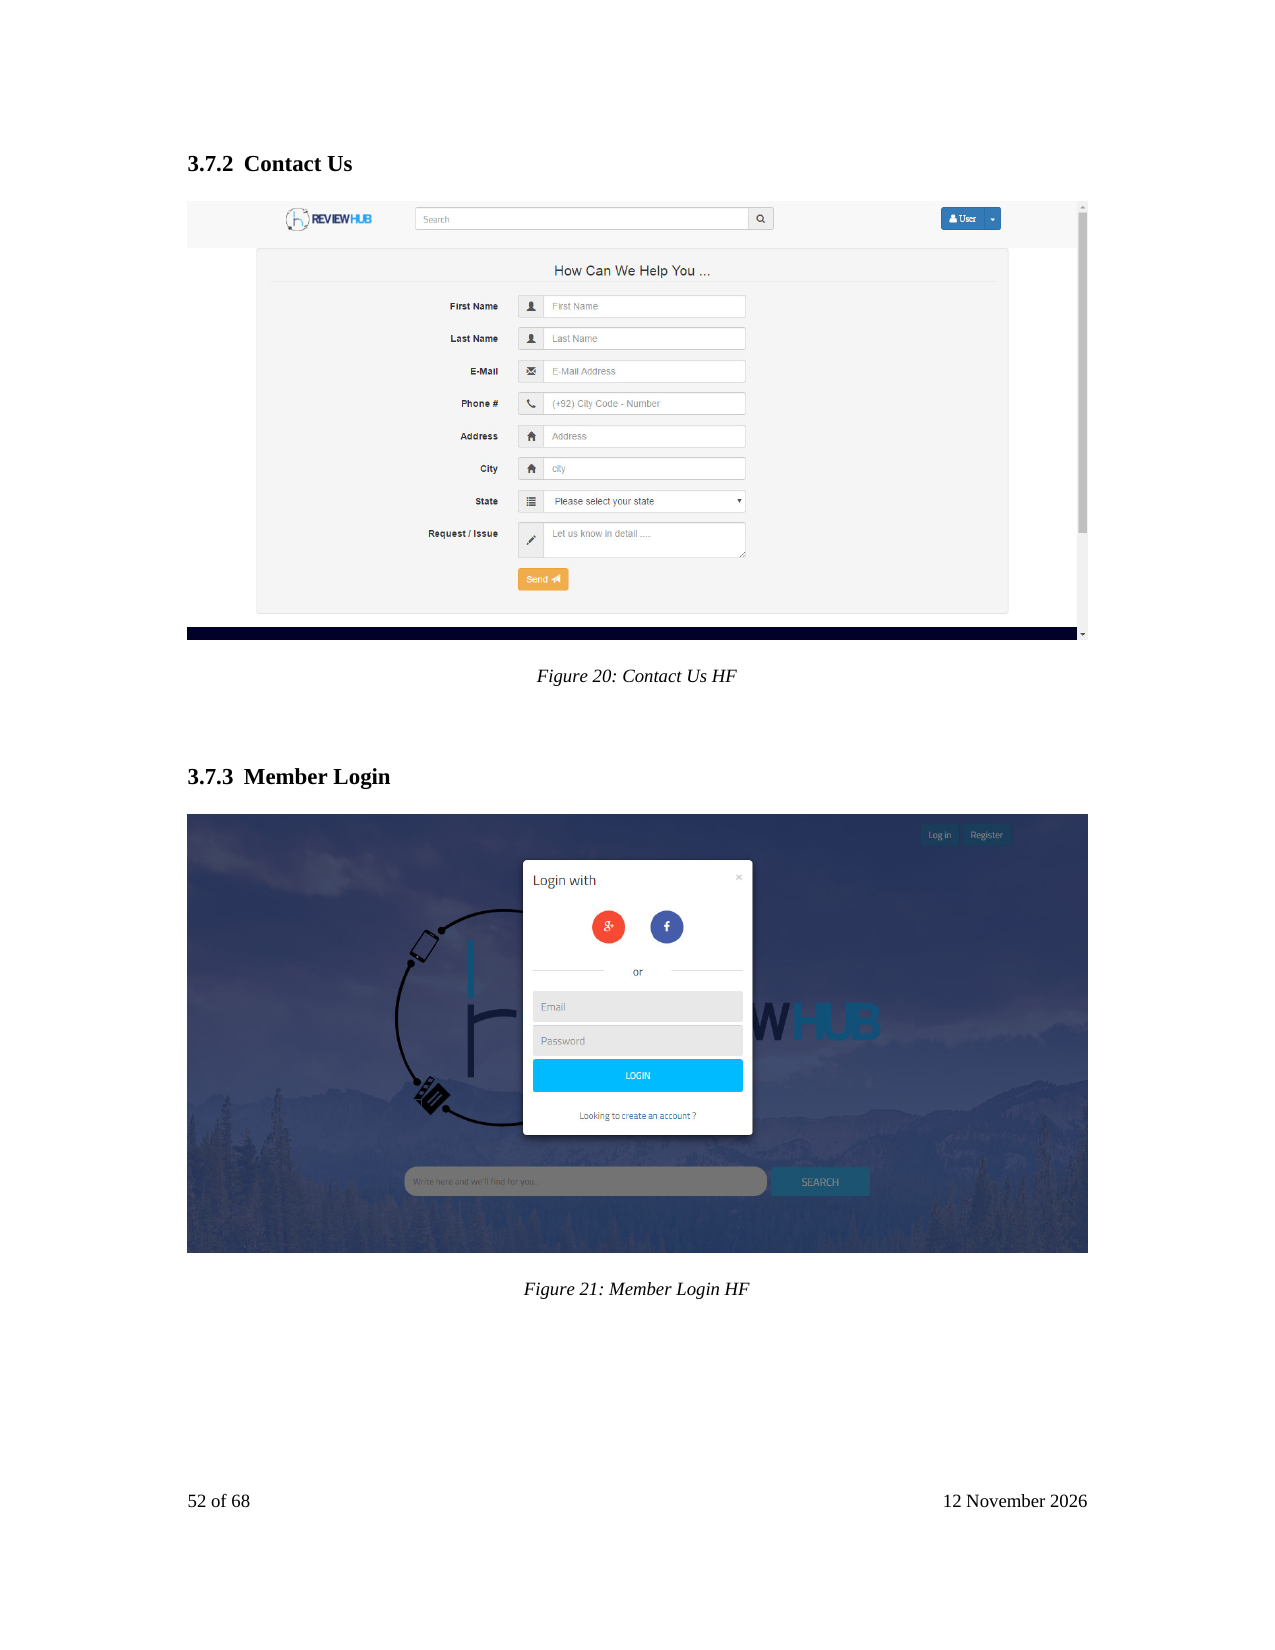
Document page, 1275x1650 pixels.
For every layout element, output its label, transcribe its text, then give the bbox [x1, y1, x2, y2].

subtitle Member Login [187, 763, 1087, 789]
text Figure 20: Contact Us HF [187, 665, 1087, 687]
subtitle Contact Us [187, 150, 1087, 176]
picture [187, 201, 1088, 640]
text Figure 21: Member Login HF [187, 1278, 1087, 1300]
picture [187, 814, 1088, 1253]
